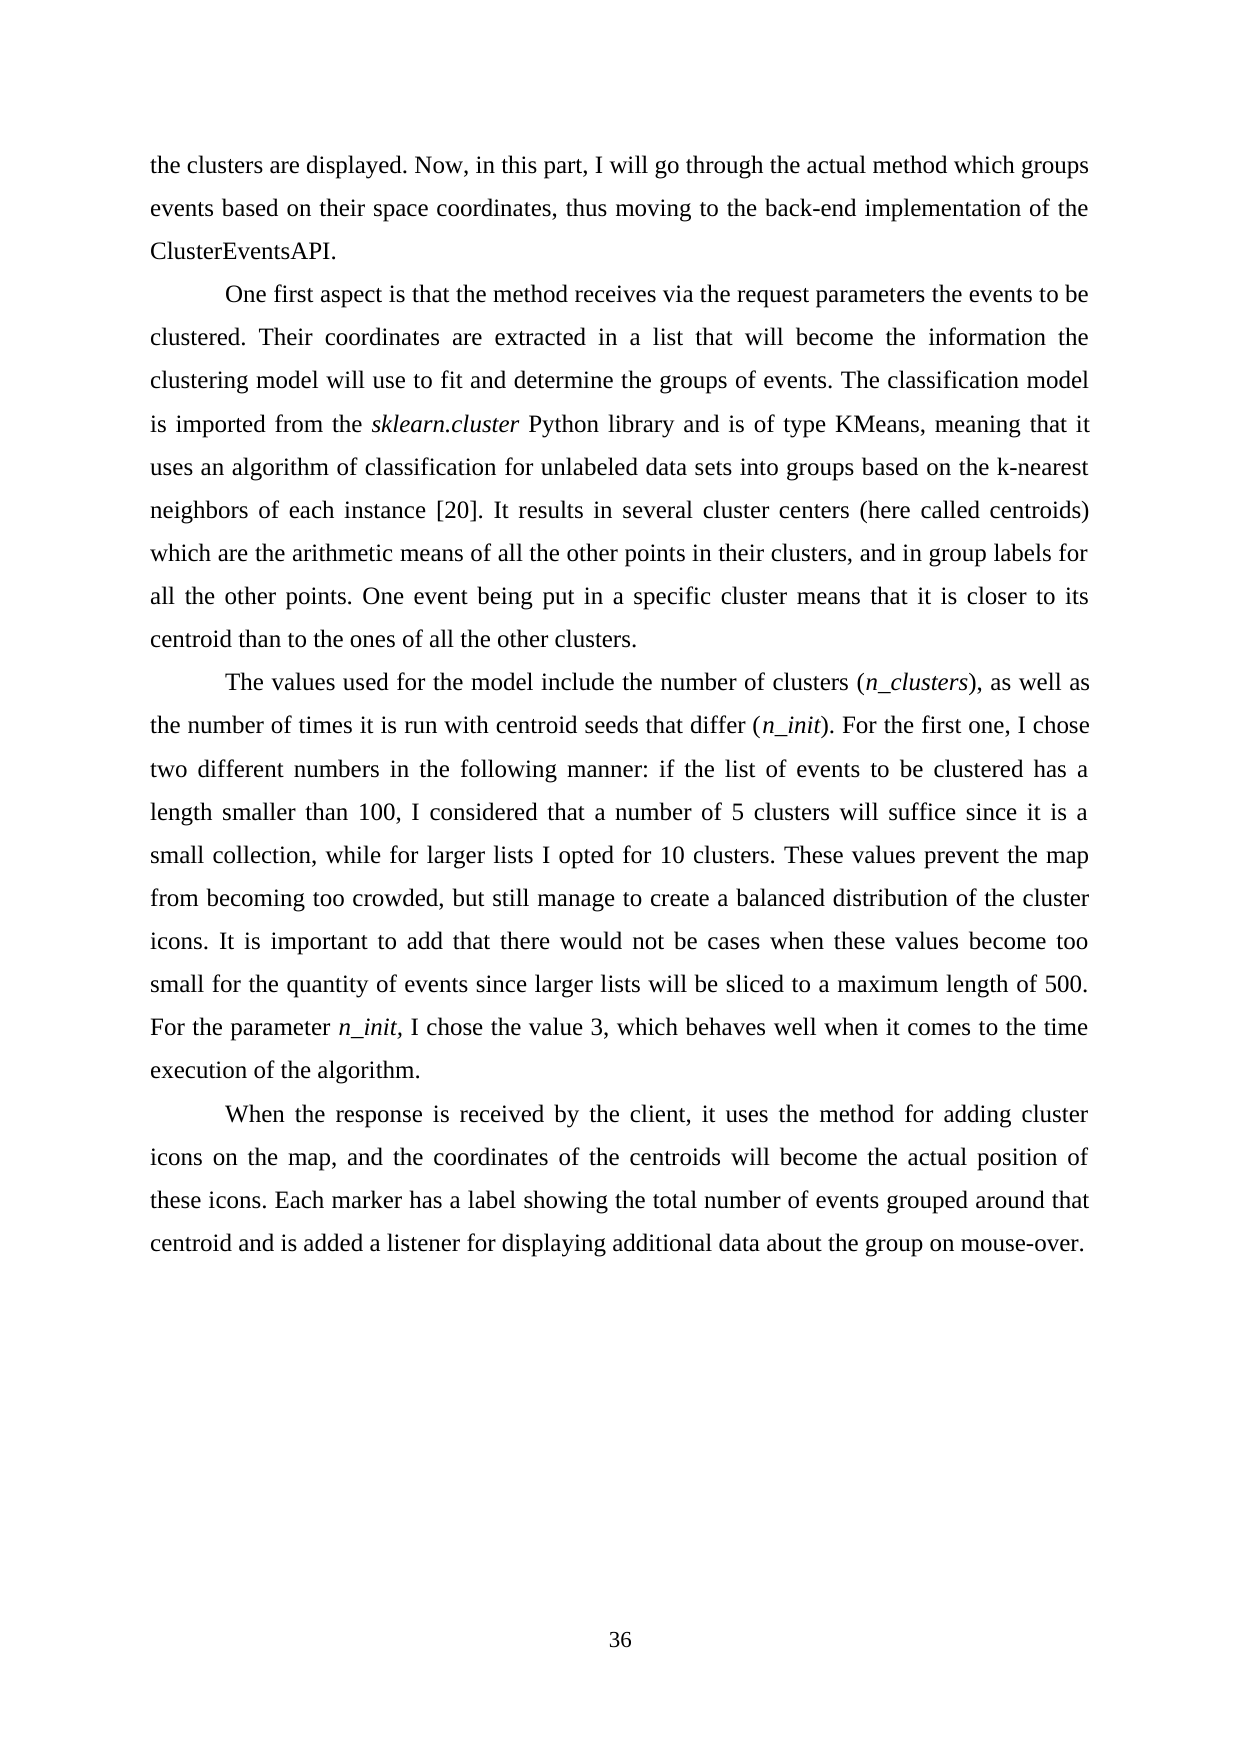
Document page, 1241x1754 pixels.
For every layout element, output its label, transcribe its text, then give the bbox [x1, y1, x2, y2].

text When the response is received by the client, it uses the method for adding cluster icons on the map, and the coordinates of the centroids will become the actual position of these icons. Each marker has a label showing the total number of events grouped around that centroid and is added a listener for displaying additional data about the group on mouse-over. [150, 1099, 1090, 1257]
text One first aspect is that the method receives via the request parameters the events to be clustered. Their coordinates are extracted in a list that will become the information the clustering model will use to fit and determine the groups of events. The classification model is imported from the sklearn.cluster Python library and is of type KMeans, meaning that it uses an algorithm of classification for unlabeled data sets into groups based on the k-nearest neighbors of each instance [20]. It results in several cluster centers (here called centroids) which are the arithmetic means of all the other points in their clusters, and in group labels for all the other points. One event being put in a specific cluster means that it is closer to its centroid than to the ones of all the other clusters. [150, 279, 1090, 653]
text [150, 150, 1090, 265]
text The values used for the model include the number of clusters (n_clusters), as well as the number of times it is run with centroid seeds that differ (n_init). For the first one, I chose two different numbers in the following manner: if the list of events to be clustered has a length smaller than 100, I considered that a number of 5 clusters will suffice since it is a small collection, while for larger lists I opted for 10 clusters. These values prevent the map from becoming too crowded, but still manage to create a balanced distribution of the cluster icons. It is important to add that there would not be cases when these values become too small for the quantity of events since larger lists will be sliced to a maximum length of 500. For the parameter n_init, I chose the value 3, which behaves well when it comes to the time execution of the algorithm. [150, 667, 1090, 1084]
